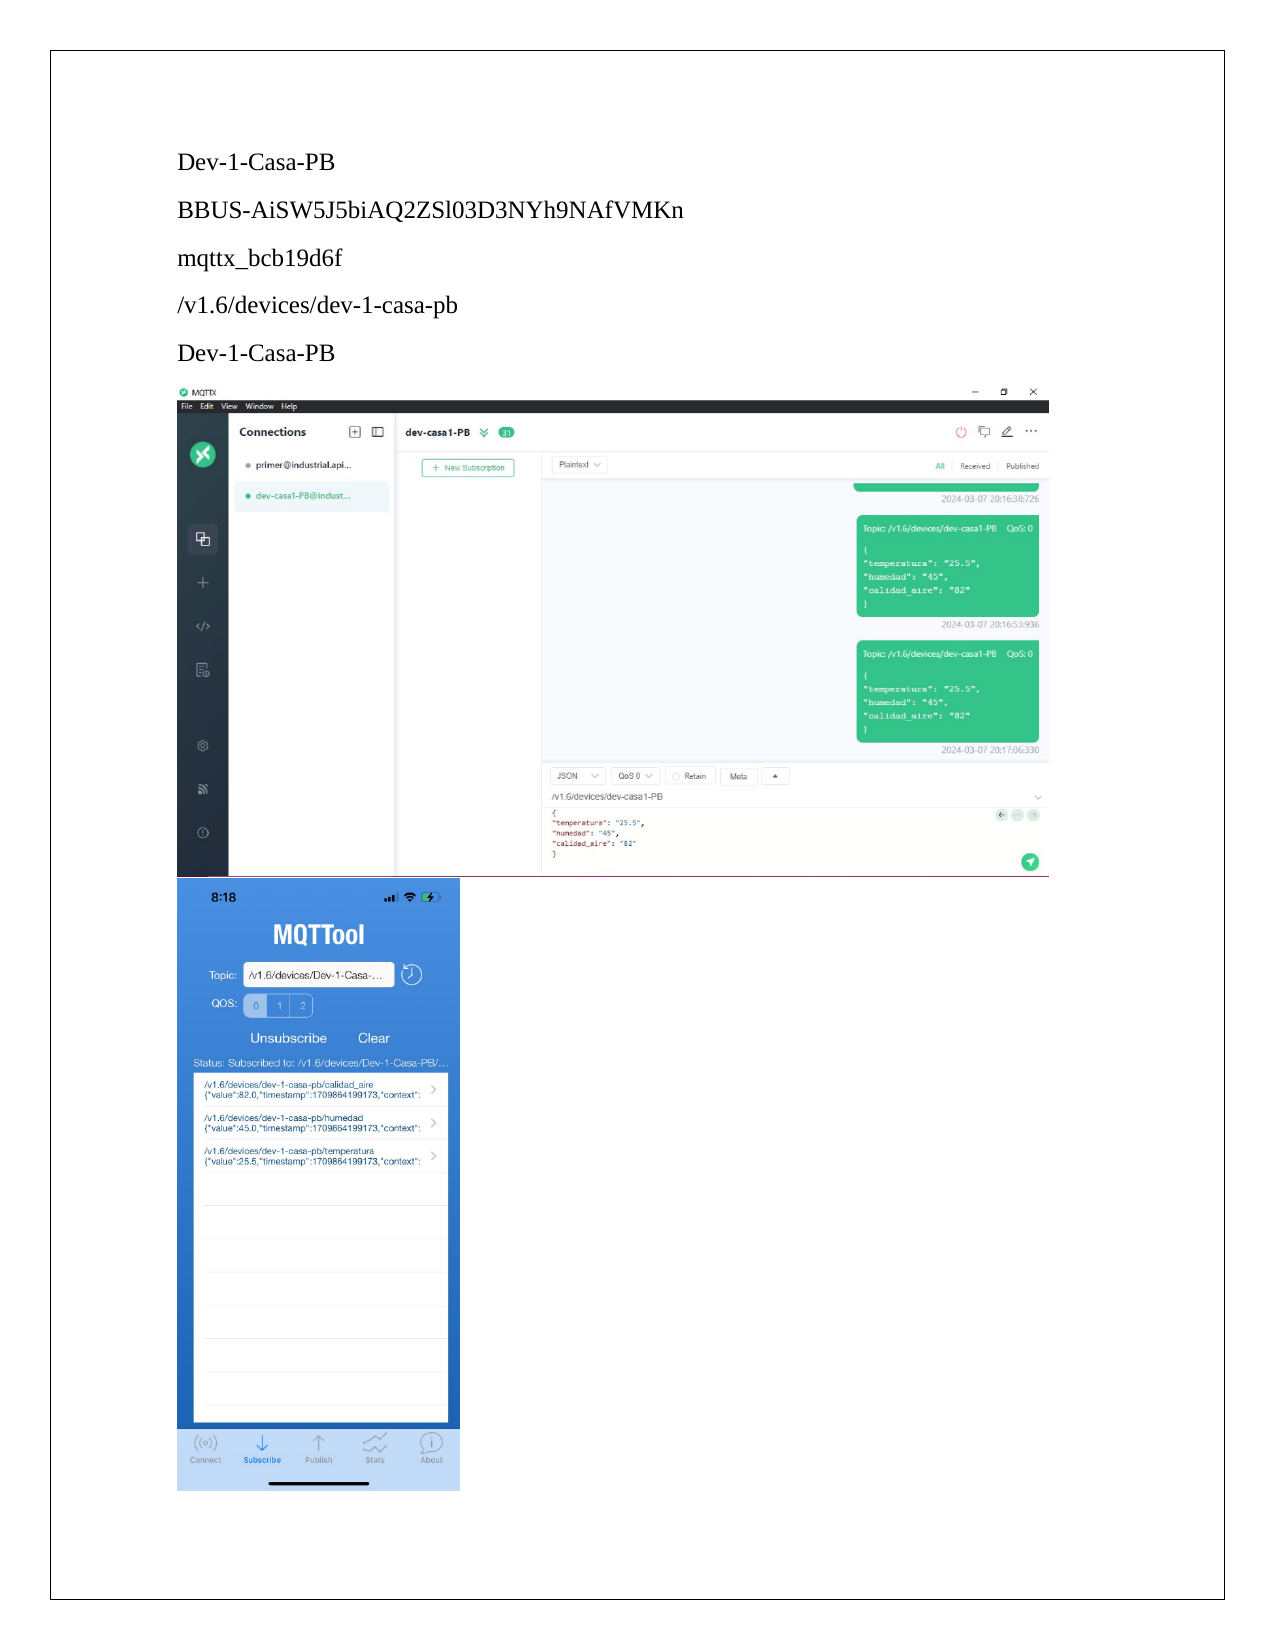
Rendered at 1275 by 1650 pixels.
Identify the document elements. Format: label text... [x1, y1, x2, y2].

text /v1.6/devices/dev-1-casa-pb [177, 291, 1098, 319]
text Dev-1-Casa-PB [177, 338, 1098, 367]
text mqttx_bcb19d6f [177, 243, 1098, 272]
text BBUS-AiSW5J5biAQ2ZSl03D3NYh9NAfVMKn [177, 195, 1098, 224]
picture [177, 878, 460, 1491]
picture [177, 386, 1049, 877]
text Dev-1-Casa-PB [177, 147, 1098, 176]
